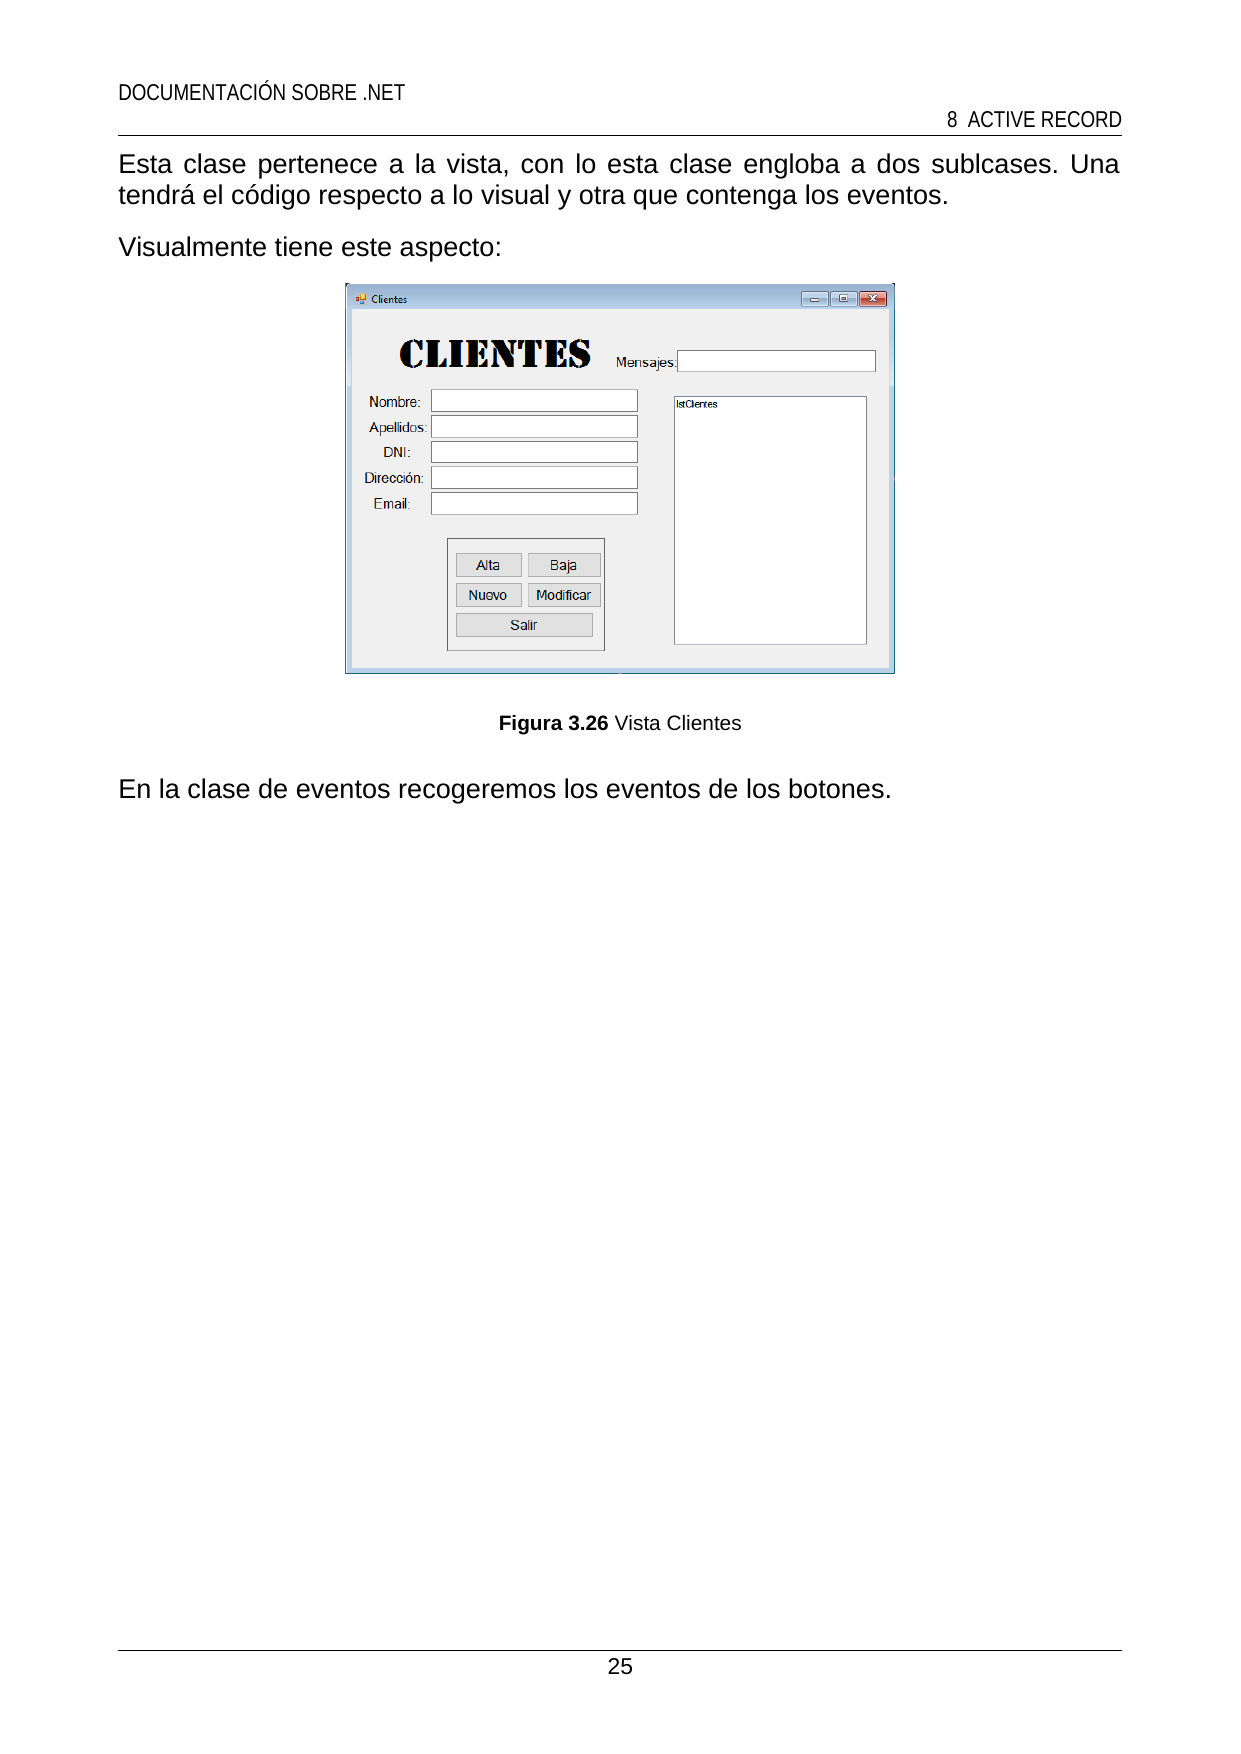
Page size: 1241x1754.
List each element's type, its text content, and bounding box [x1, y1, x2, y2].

picture [345, 283, 895, 674]
text Esta clase pertenece a la vista, con lo esta clase engloba a dos sublcases. Una tendrá el código respecto a lo visual y otra que contenga los eventos. [118, 148, 1122, 210]
text En la clase de eventos recogeremos los eventos de los botones. [118, 773, 1122, 804]
text Visualmente tiene este aspecto: [118, 231, 1122, 262]
